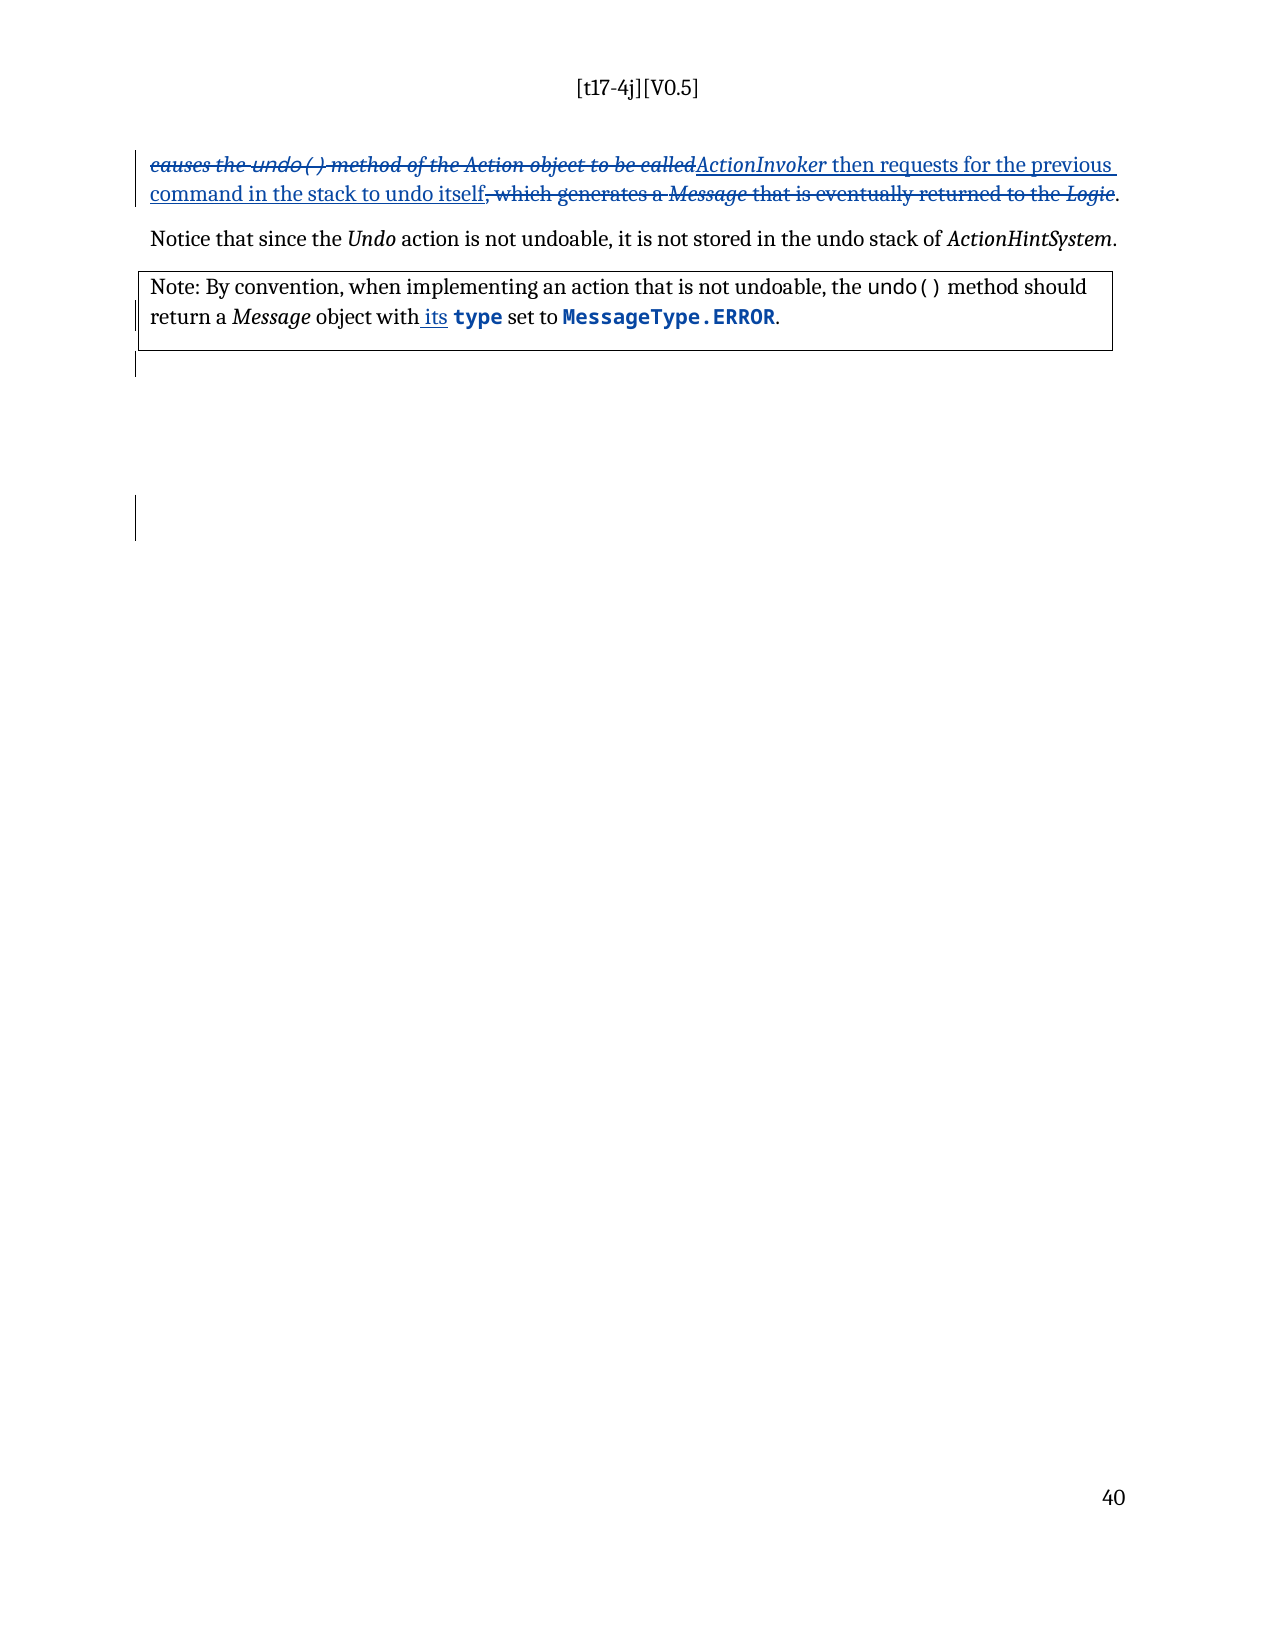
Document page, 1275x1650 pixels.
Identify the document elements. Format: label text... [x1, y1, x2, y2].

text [150, 150, 1125, 207]
table_header Note: By convention, when implementing an action that is not undoable, the undo() method should return a Message object with type set to MessageType.ERROR. [139, 272, 1112, 349]
text Notice that since the Undo action is not undoable, it is not stored in the undo stack of ActionHintSystem. [150, 226, 1125, 252]
